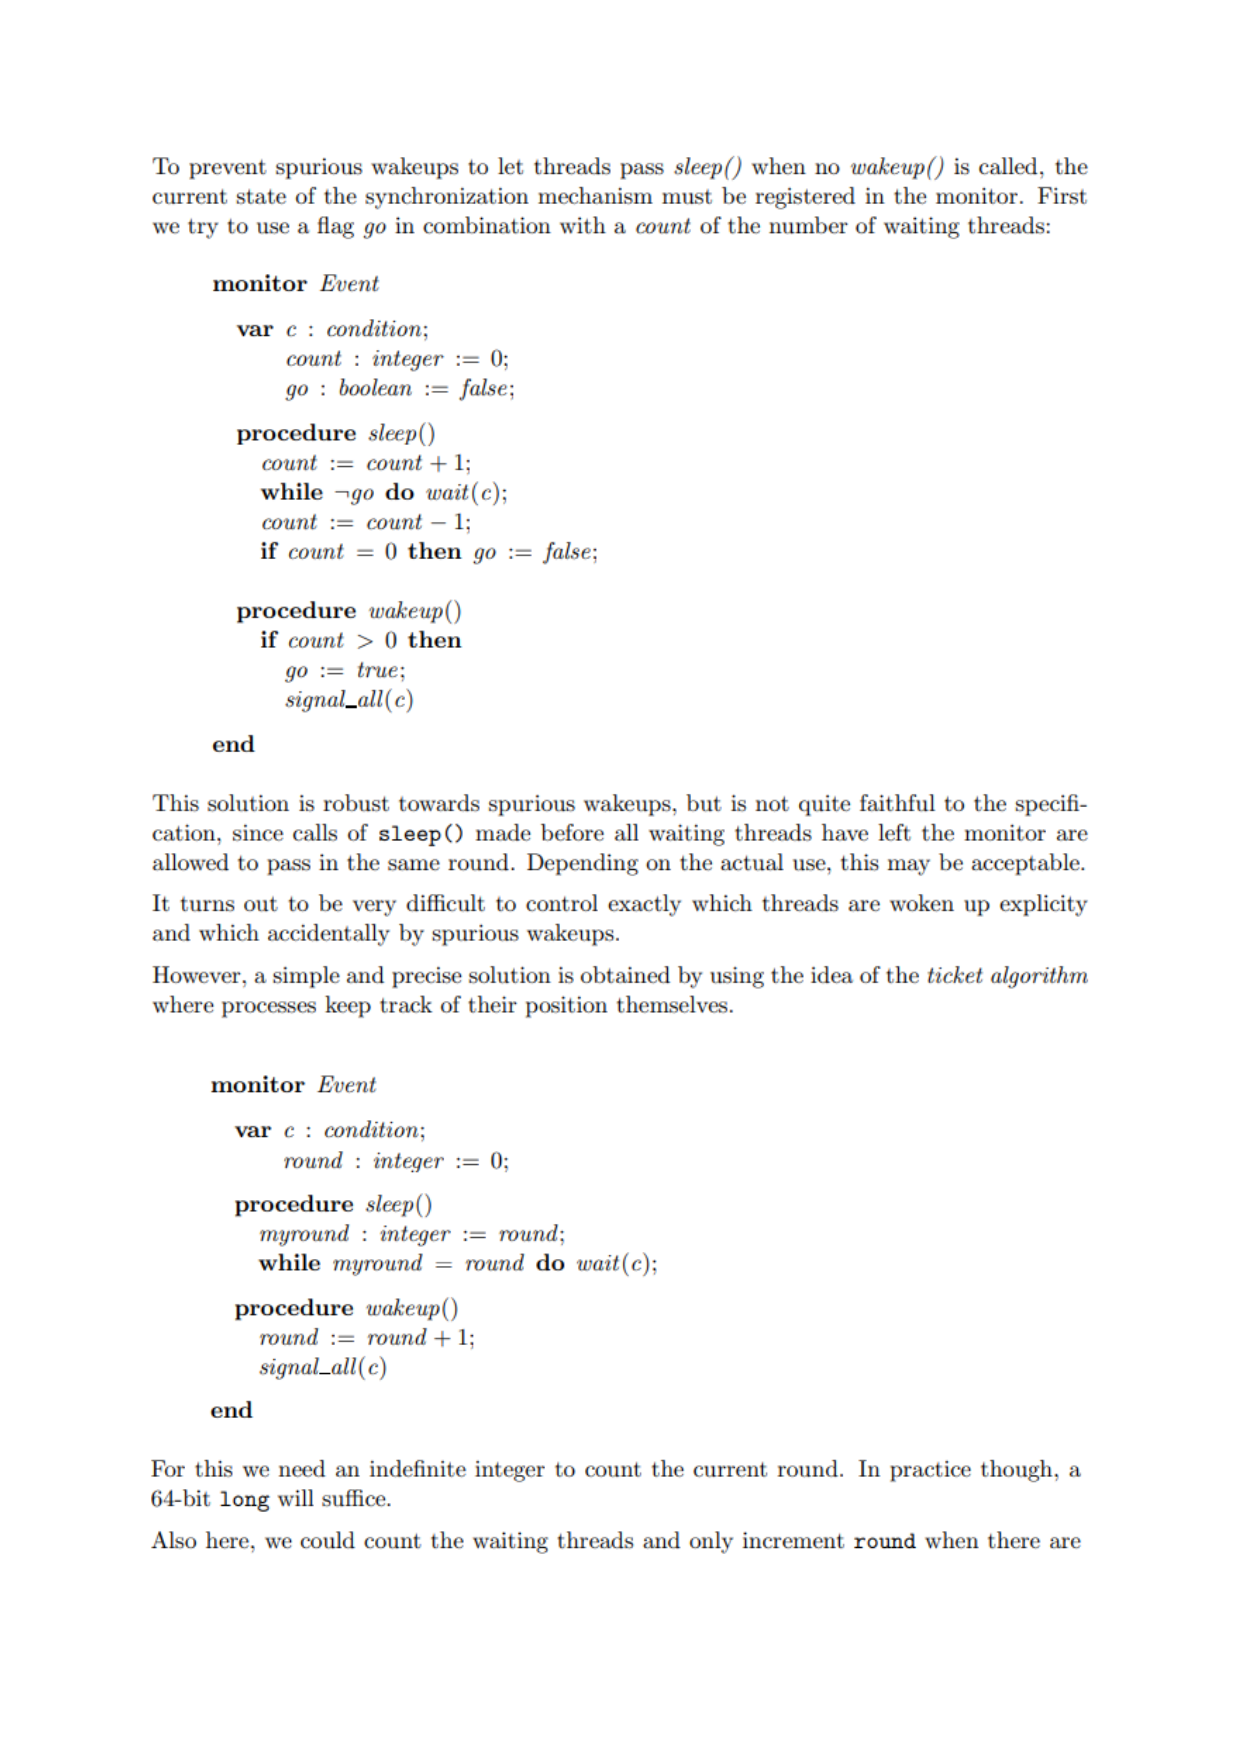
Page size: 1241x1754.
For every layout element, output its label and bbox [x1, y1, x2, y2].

picture [150, 150, 1091, 1024]
picture [150, 1042, 1091, 1561]
